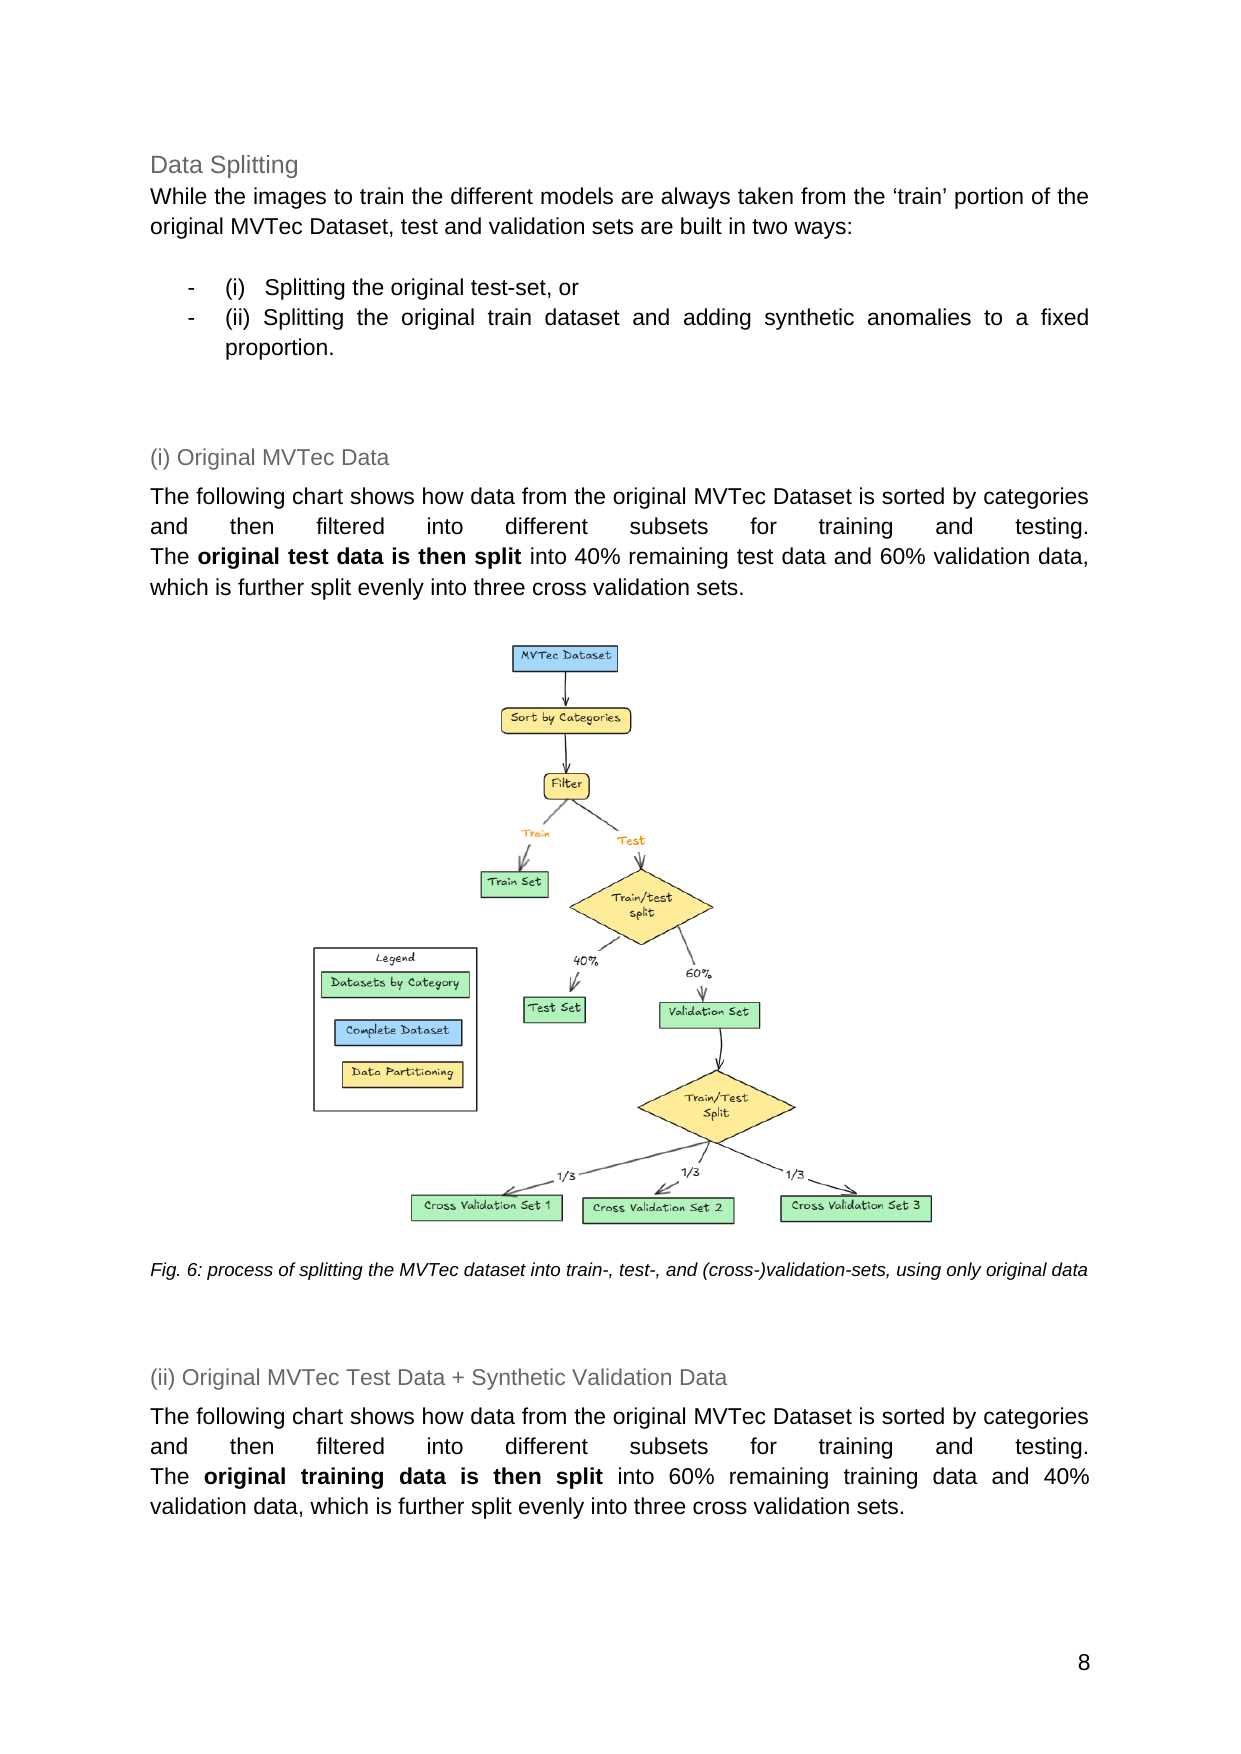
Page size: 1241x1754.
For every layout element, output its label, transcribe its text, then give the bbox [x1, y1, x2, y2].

subtitle (ii) Original MVTec Test Data + Synthetic Validation Data [150, 1364, 1090, 1390]
text While the images to train the different models are always taken from the ‘train’ portion of the original MVTec Dataset, test and validation sets are built in two ways: [150, 183, 1090, 239]
text The following chart shows how data from the original MVTec Dataset is sorted by categories and then filtered into different subsets for training and testing. The original training data is then split into 60% remaining training data and 40% validation data, which is further split evenly into three cross validation sets. [150, 1403, 1090, 1519]
text Fig. 6: process of splitting the MVTec dataset into train-, test-, and (cross-)validation-sets, using only original data [150, 1259, 1090, 1281]
subtitle Data Splitting [150, 150, 1090, 179]
text The following chart shows how data from the original MVTec Dataset is sorted by categories and then filtered into different subsets for training and testing. The original test data is then split into 40% remaining test data and 60% validation data, which is further split evenly into three cross validation sets. [150, 483, 1090, 600]
list (ii) Splitting the original train dataset and adding synthetic anomalies to a fixed proportion. [187, 304, 1090, 360]
picture [300, 633, 940, 1231]
subtitle (i) Original MVTec Data [150, 444, 1090, 471]
list (i) Splitting the original test-set, or [187, 273, 1090, 300]
